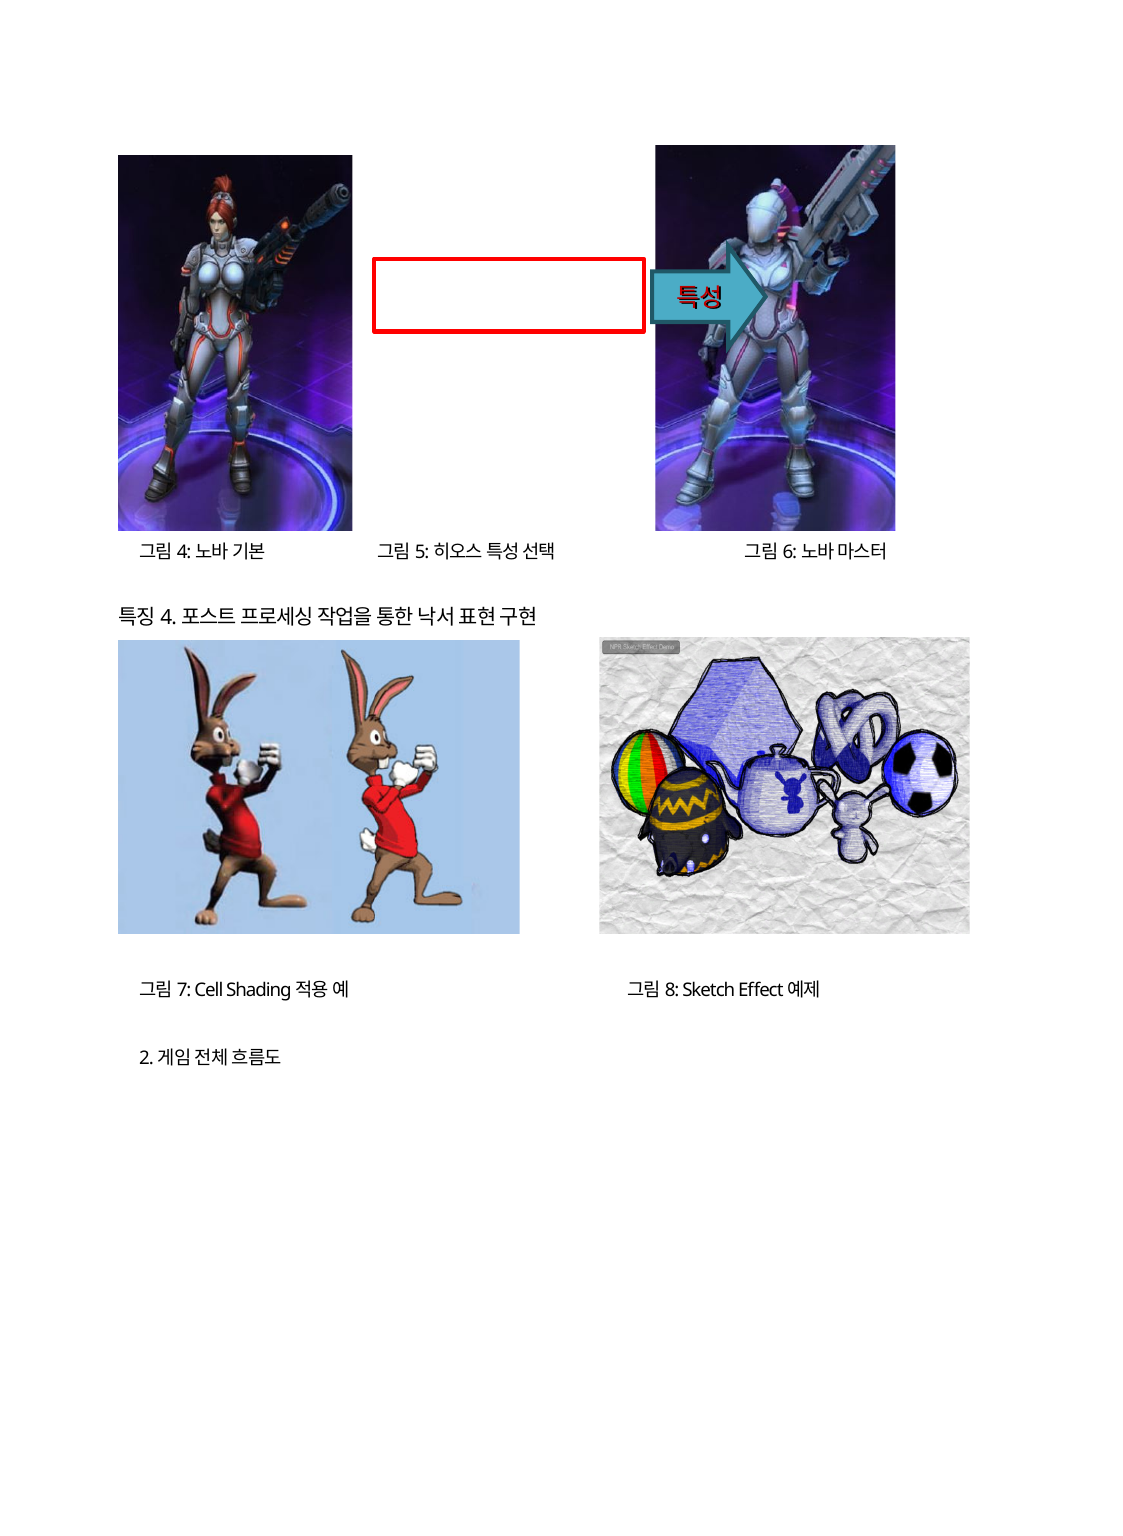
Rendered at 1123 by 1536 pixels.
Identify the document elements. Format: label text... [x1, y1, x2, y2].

picture [655, 145, 896, 531]
text 2. 게임 전체 흐름도 [118, 1043, 1004, 1070]
picture [118, 155, 353, 531]
picture [599, 637, 970, 934]
text 그림 4: 노바 기본 그림 5: 히오스 특성 선택 그림 6: 노바 마스터 [118, 536, 1004, 564]
picture [118, 640, 520, 934]
text 그림 7: Cell Shading 적용 예 그림 8: Sketch Effect 예제 [118, 975, 1004, 1002]
text 특징 4. 포스트 프로세싱 작업을 통한 낙서 표현 구현 [118, 601, 1004, 631]
